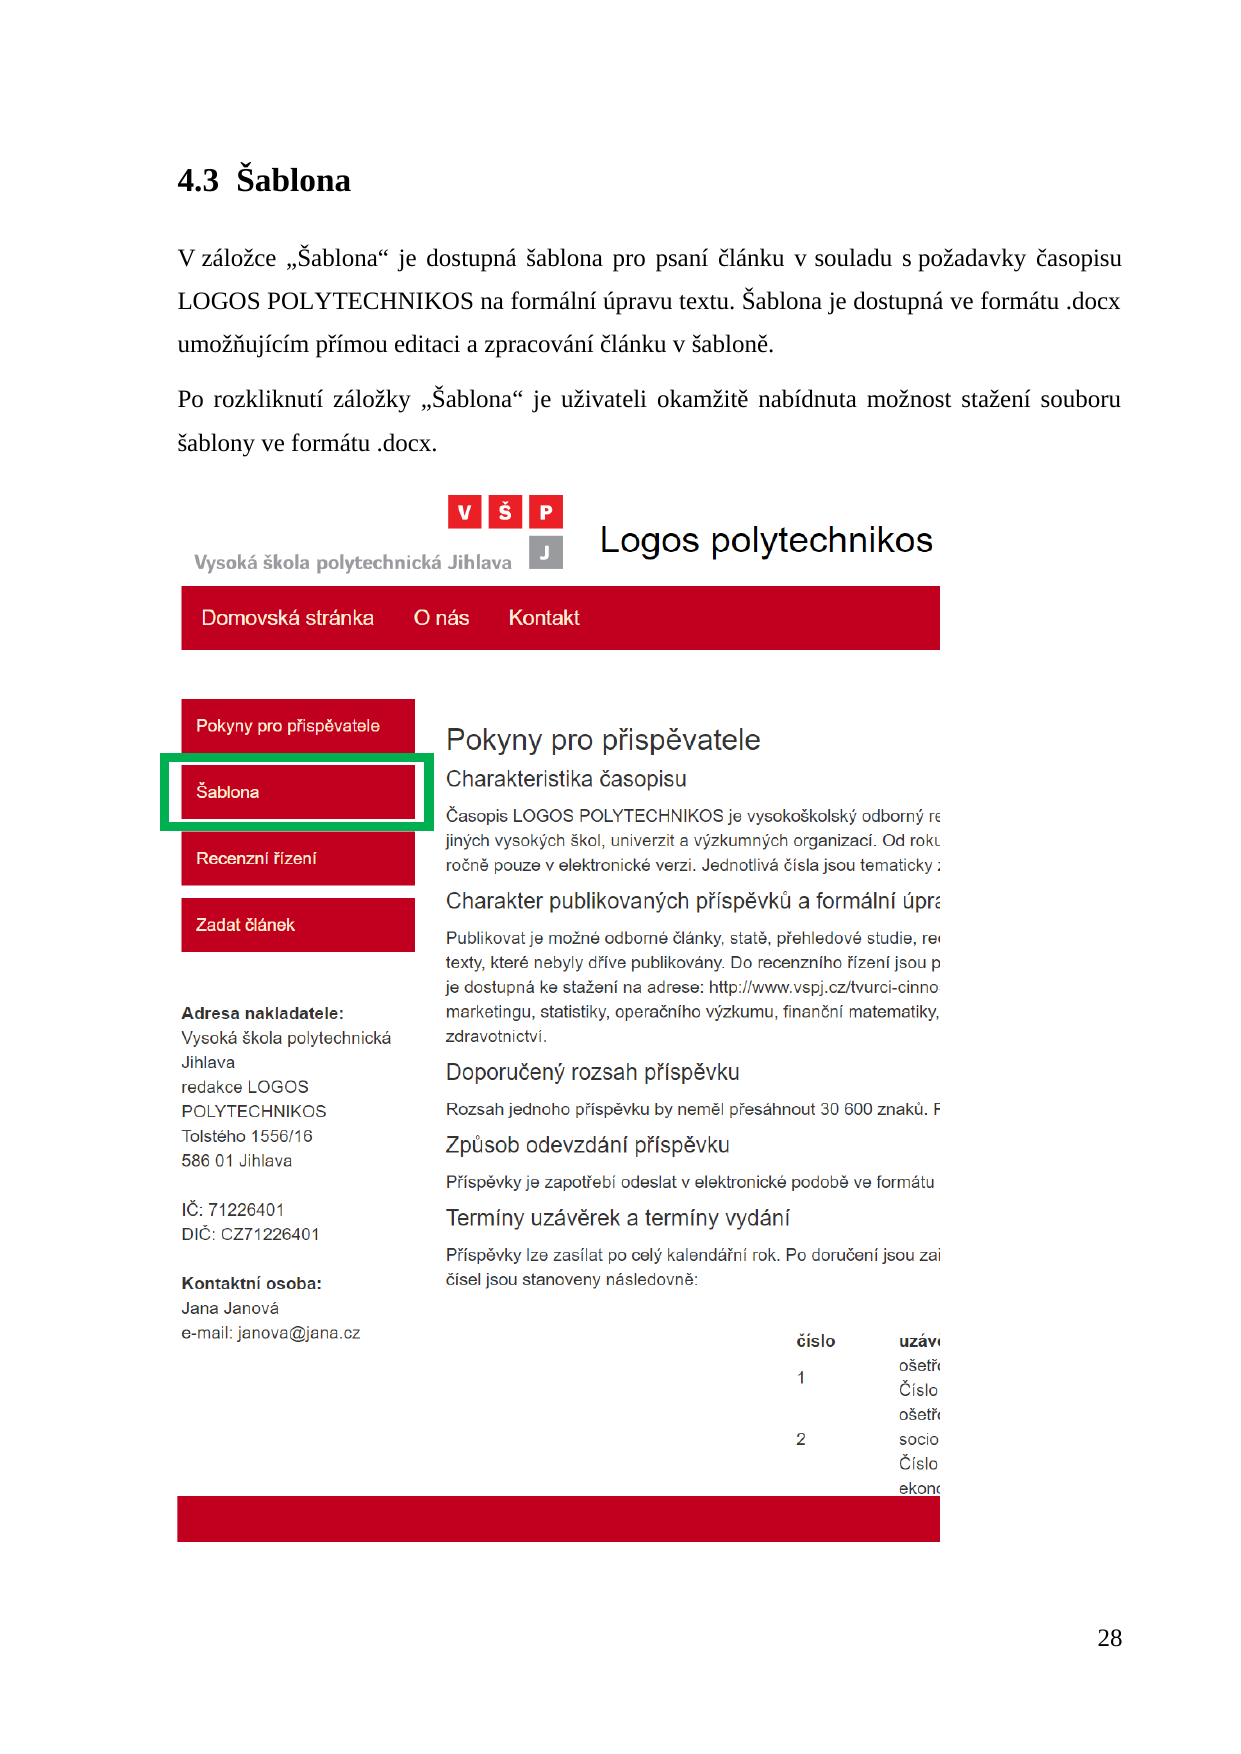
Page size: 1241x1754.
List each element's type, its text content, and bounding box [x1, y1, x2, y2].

subtitle Šablona [177, 160, 1122, 198]
picture [177, 762, 424, 822]
text V záložce „Šablona“ je dostupná šablona pro psaní článku v souladu s požadavky časopisu LOGOS POLYTECHNIKOS na formální úpravu textu. Šablona je dostupná ve formátu .docx umožňujícím přímou editaci a zpracování článku v šabloně. [177, 243, 1122, 358]
picture [177, 483, 940, 1542]
text Po rozkliknutí záložky „Šablona“ je uživateli okamžitě nabídnuta možnost stažení souboru šablony ve formátu .docx. [177, 384, 1122, 456]
